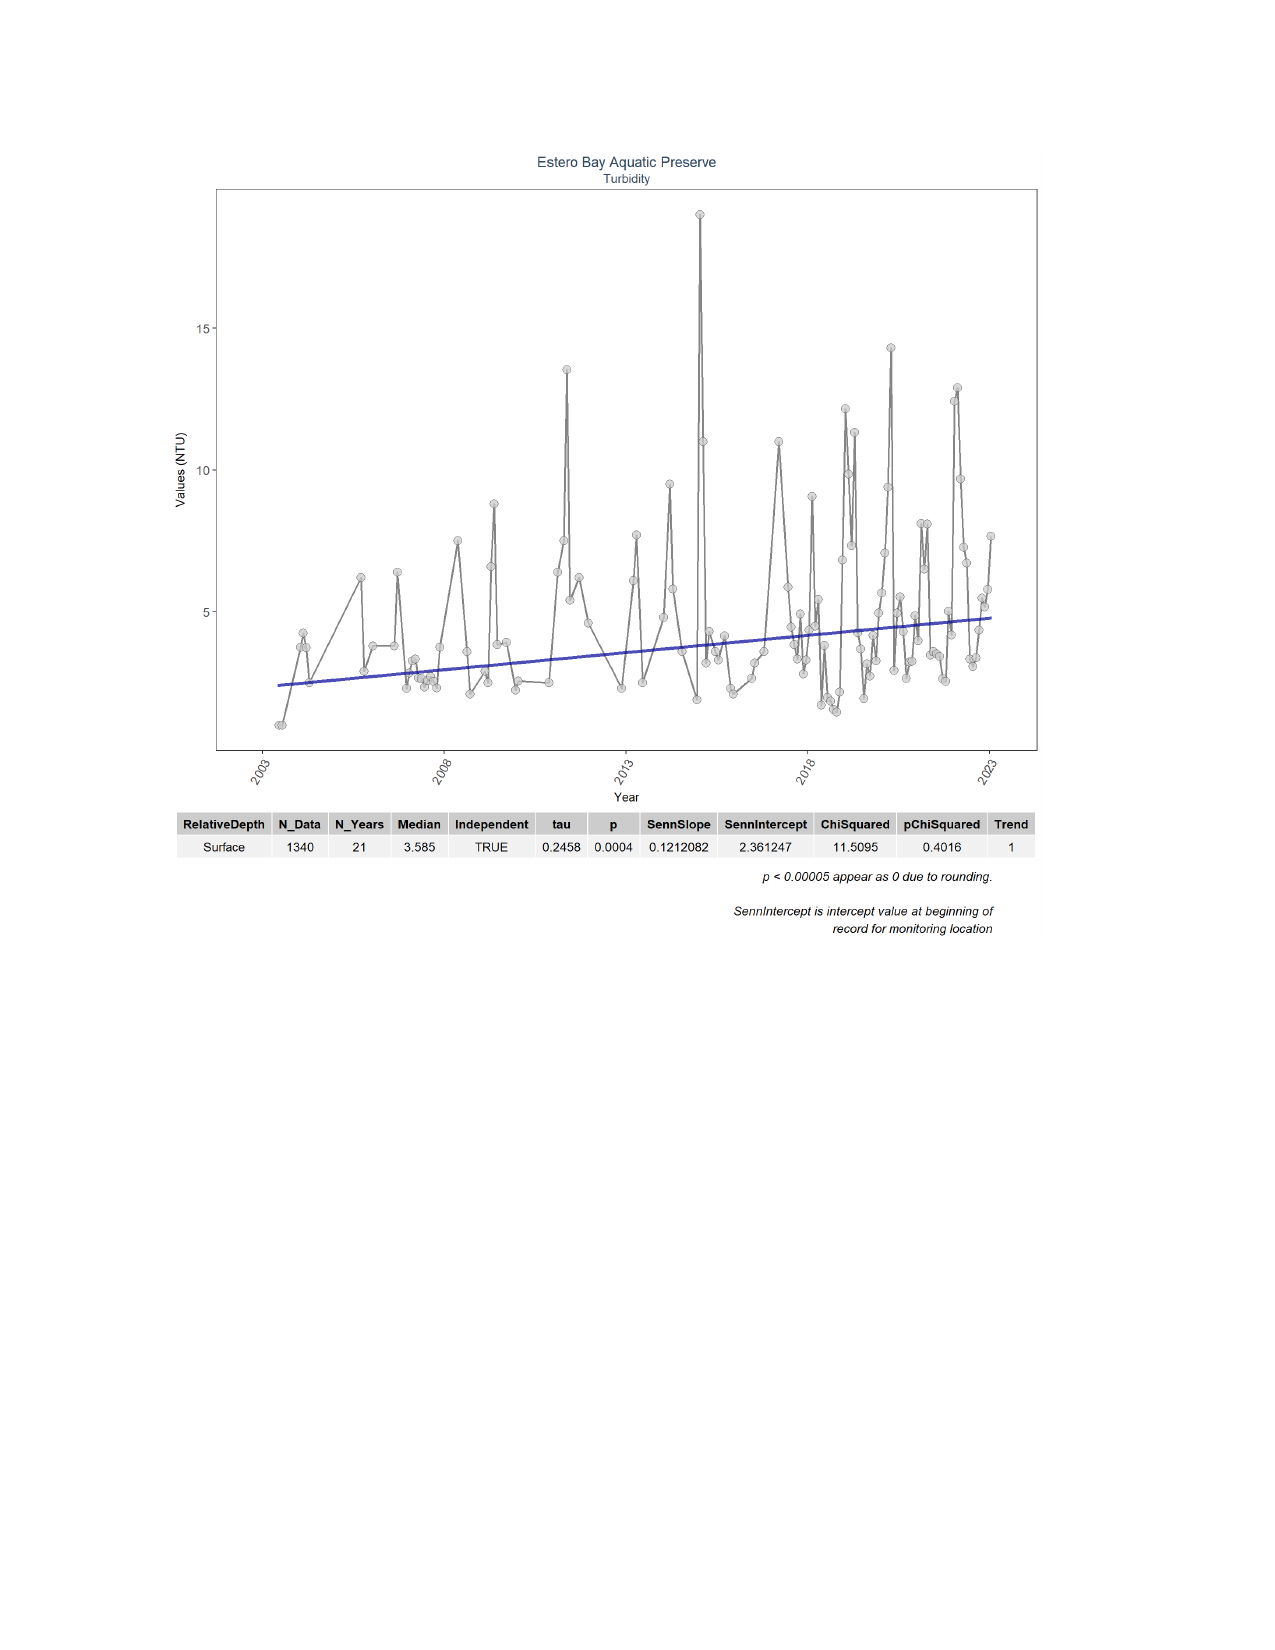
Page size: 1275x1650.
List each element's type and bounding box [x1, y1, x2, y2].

picture [168, 150, 1044, 938]
